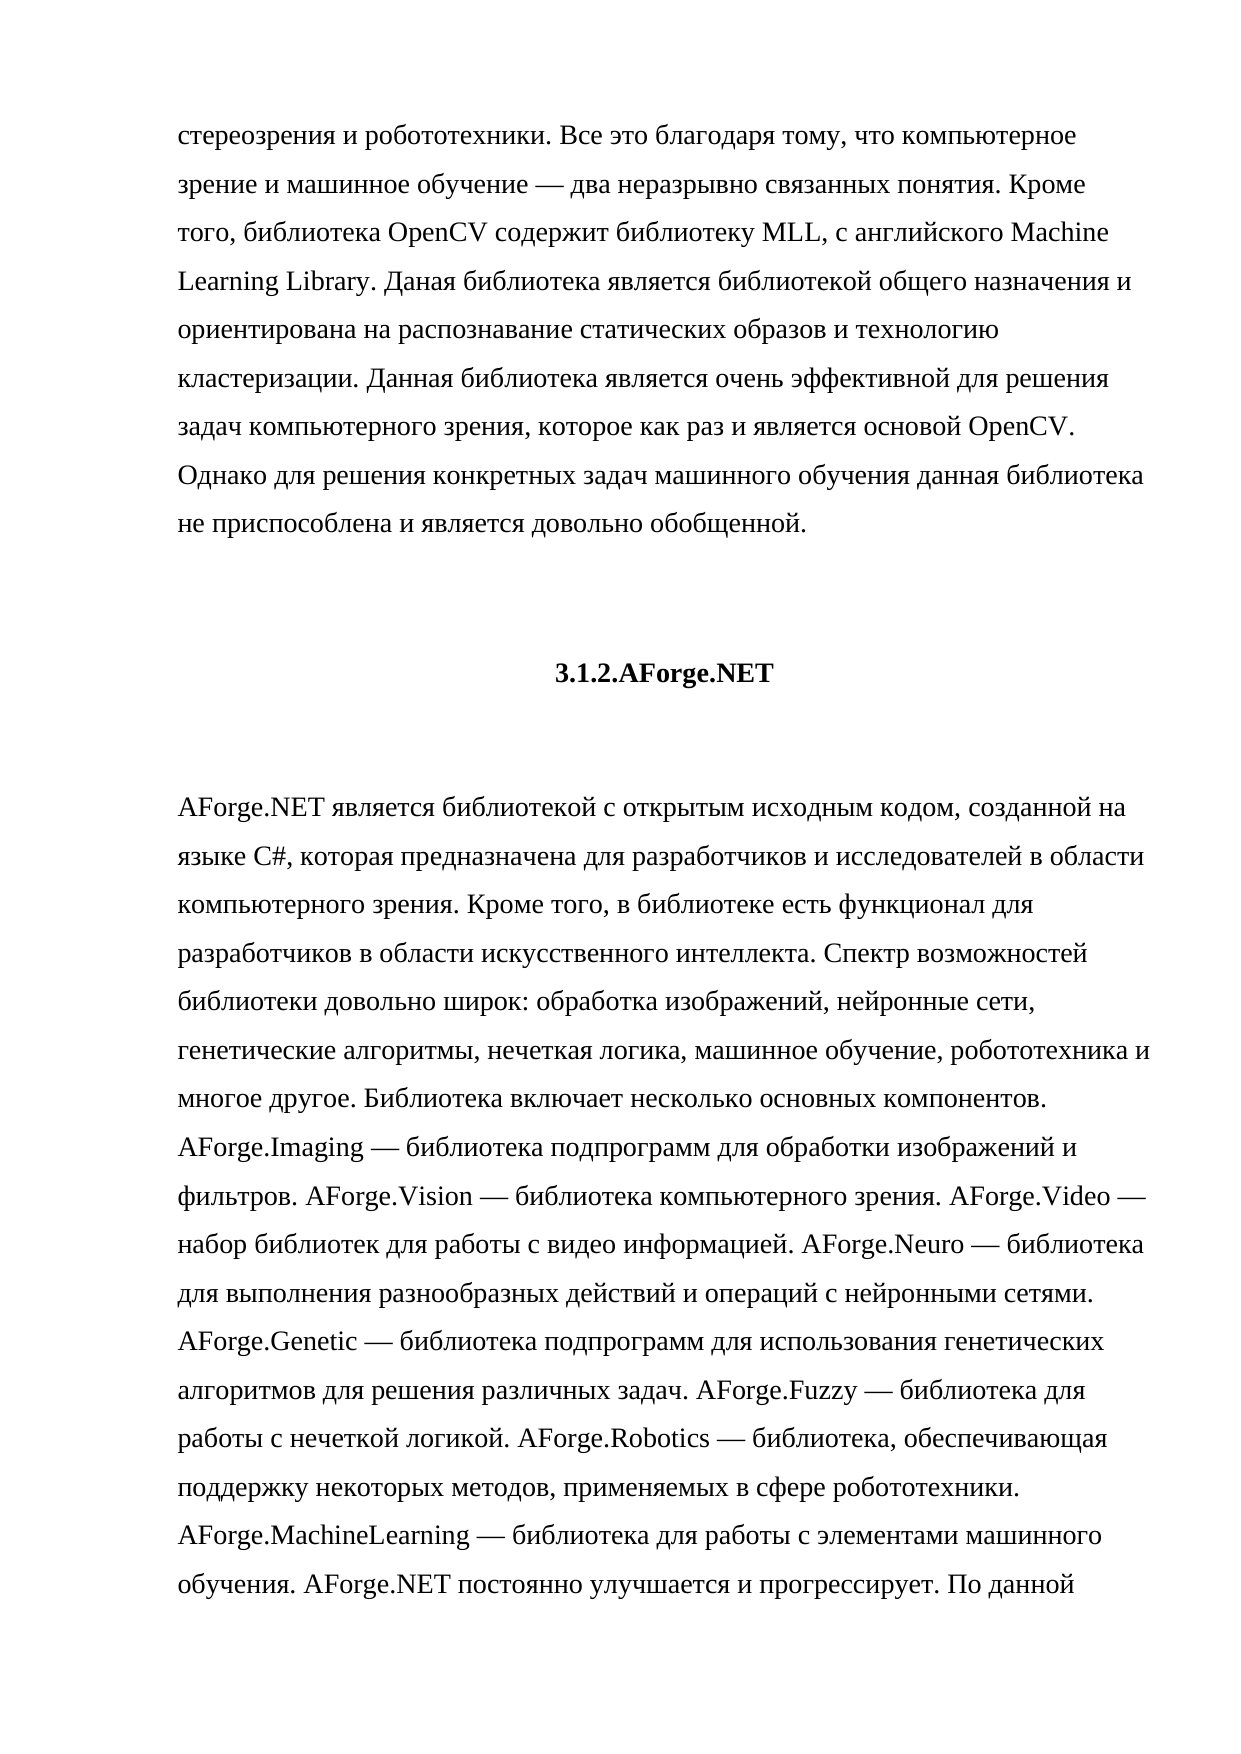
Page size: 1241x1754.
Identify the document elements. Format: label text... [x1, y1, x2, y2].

subtitle 3.1.2.AForge.NET [177, 656, 1152, 689]
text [177, 118, 1152, 539]
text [177, 790, 1152, 1599]
